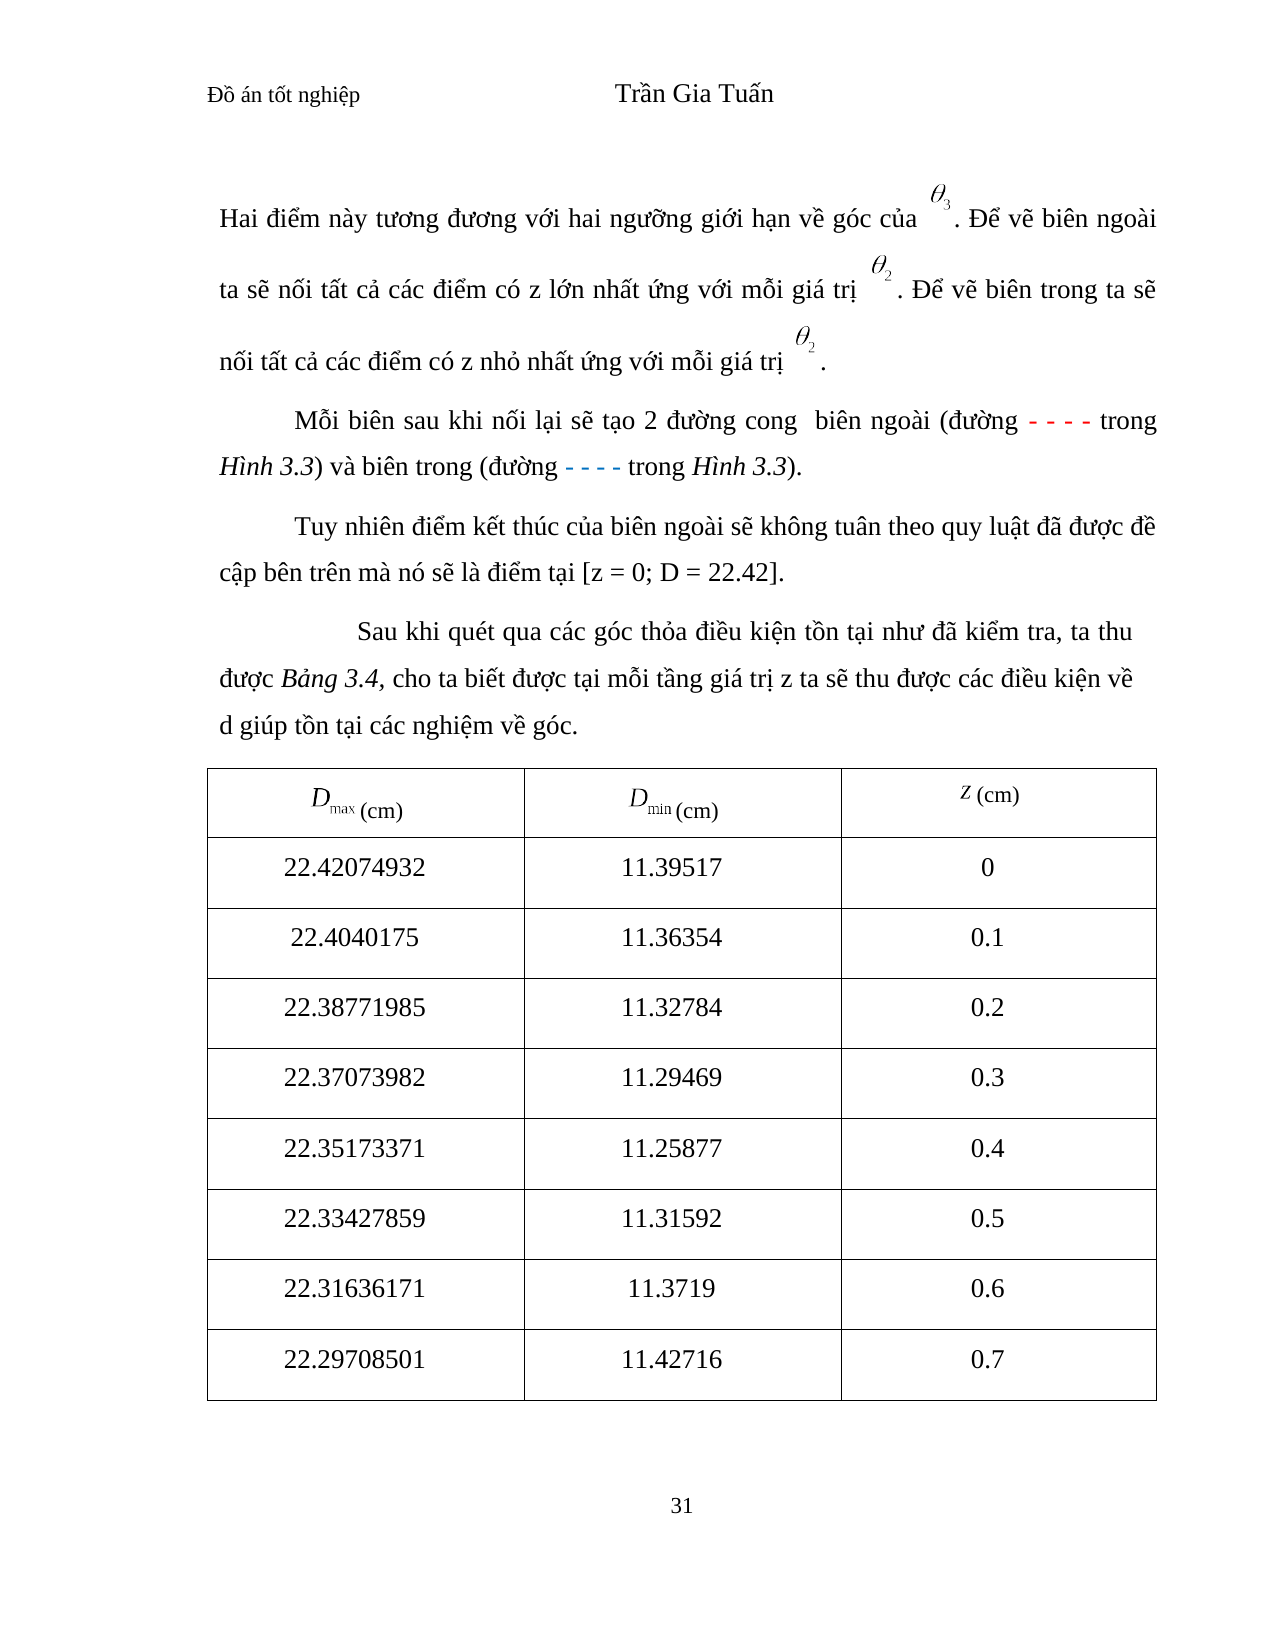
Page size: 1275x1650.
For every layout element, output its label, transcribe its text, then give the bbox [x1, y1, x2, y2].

table_cell 11.3719 [525, 1260, 841, 1329]
table_cell 0.2 [842, 979, 1156, 1048]
text Sau khi quét qua các góc thỏa điều kiện tồn tại như đã kiểm tra, ta thu được Bảng 3.4, cho ta biết được tại mỗi tầng giá trị z ta sẽ thu được các điều kiện về d giúp tồn tại các nghiệm về góc. [219, 615, 1134, 740]
table_cell 0.4 [842, 1119, 1156, 1189]
table_cell 22.42074932 [208, 838, 524, 907]
table_cell 0.3 [842, 1049, 1156, 1118]
table_header (cm) [208, 769, 524, 837]
table_cell 11.36354 [525, 909, 841, 978]
table_cell 22.33427859 [208, 1190, 524, 1259]
table_cell 11.25877 [525, 1119, 841, 1189]
table_cell 0.5 [842, 1190, 1156, 1259]
table_cell 11.42716 [525, 1330, 841, 1399]
table_cell 0 [842, 838, 1156, 907]
table_header (cm) [842, 769, 1156, 837]
table_cell 22.29708501 [208, 1330, 524, 1399]
table_cell 0.1 [842, 909, 1156, 978]
table_cell 11.31592 [525, 1190, 841, 1259]
table_header (cm) [525, 769, 841, 837]
table_cell 11.29469 [525, 1049, 841, 1118]
table_cell 22.35173371 [208, 1119, 524, 1189]
text Tuy nhiên điểm kết thúc của biên ngoài sẽ không tuân theo quy luật đã được đề cập bên trên mà nó sẽ là điểm tại [z = 0; D = 22.42]. [219, 509, 1157, 587]
table_cell 22.38771985 [208, 979, 524, 1048]
table_cell 22.4040175 [208, 909, 524, 978]
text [219, 177, 1157, 376]
table_cell 11.39517 [525, 838, 841, 907]
table_cell 22.37073982 [208, 1049, 524, 1118]
table_cell 22.31636171 [208, 1260, 524, 1329]
table_cell 0.6 [842, 1260, 1156, 1329]
text Mỗi biên sau khi nối lại sẽ tạo 2 đường cong biên ngoài (đường - - - - trong Hình 3.3) và biên trong (đường - - - - trong Hình 3.3). [219, 404, 1157, 482]
table_cell 0.7 [842, 1330, 1156, 1399]
table_cell 11.32784 [525, 979, 841, 1048]
